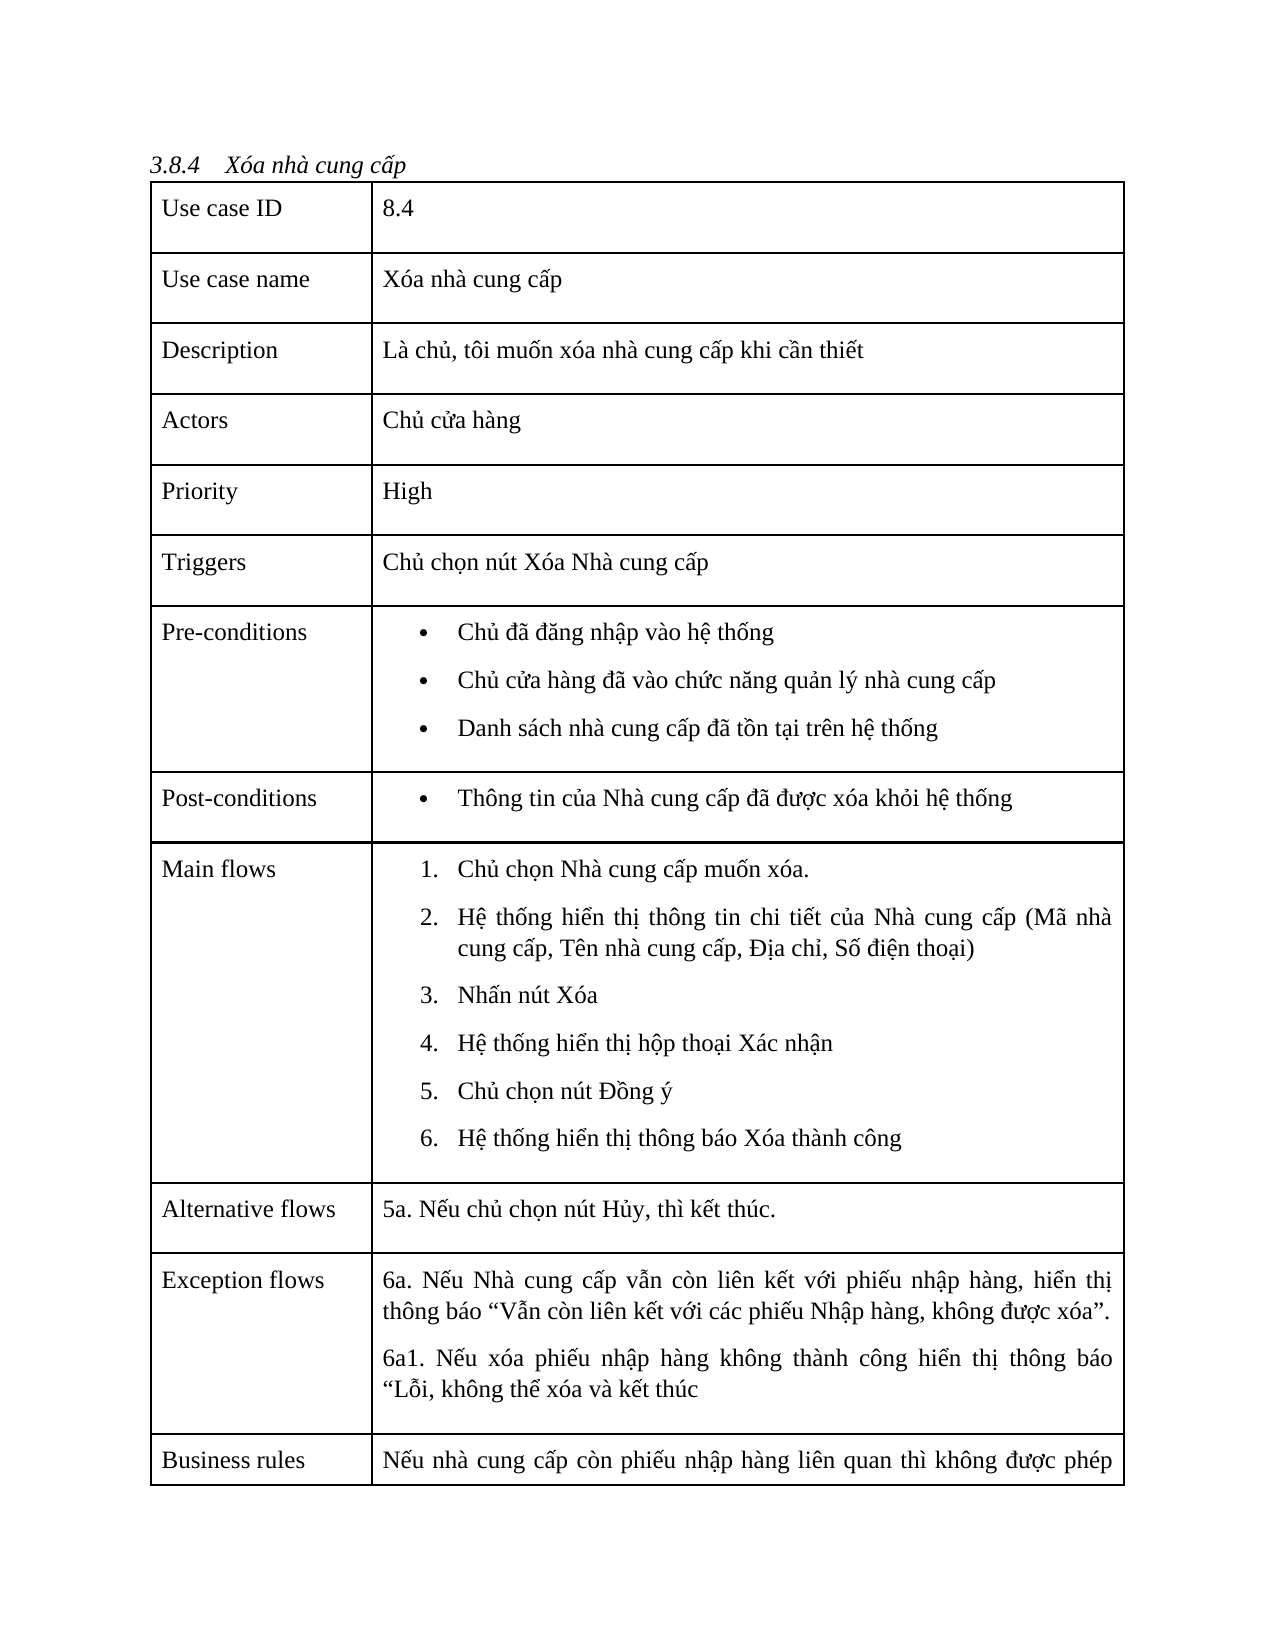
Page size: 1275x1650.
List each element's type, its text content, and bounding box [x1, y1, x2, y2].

table_cell 6a. Nếu Nhà cung cấp vẫn còn liên kết với phiếu nhập hàng, hiển thị thông báo “Vẫn còn liên kết với các phiếu Nhập hàng, không được xóa”. 6a1. Nếu xóa phiếu nhập hàng không thành công hiển thị thông báo “Lỗi, không thể xóa và kết thúc [373, 1254, 1123, 1433]
table_header Use case ID [152, 183, 371, 252]
table_header 8.4 [373, 183, 1123, 252]
table_cell 5a. Nếu chủ chọn nút Hủy, thì kết thúc. [373, 1184, 1123, 1252]
table_cell Chủ chọn nút Xóa Nhà cung cấp [373, 536, 1123, 605]
table_cell Actors [152, 395, 371, 463]
table_cell Pre-conditions [152, 607, 371, 771]
table_cell Triggers [152, 536, 371, 605]
table_cell Priority [152, 466, 371, 534]
table_cell Exception flows [152, 1254, 371, 1433]
table_cell Là chủ, tôi muốn xóa nhà cung cấp khi cần thiết [373, 324, 1123, 393]
table_cell Use case name [152, 254, 371, 322]
table_cell Alternative flows [152, 1184, 371, 1252]
table_cell Chủ chọn Nhà cung cấp muốn xóa. Hệ thống hiển thị thông tin chi tiết của Nhà cung cấp (Mã nhà cung cấp, Tên nhà cung cấp, Địa chỉ, Số điện thoại) Nhấn nút Xóa Hệ thống hiển thị hộp thoại Xác nhận Chủ chọn nút Đồng ý Hệ thống hiển thị thông báo Xóa thành công [373, 844, 1123, 1182]
table_cell Post-conditions [152, 773, 371, 841]
table_cell Business rules [152, 1435, 371, 1484]
table_cell Chủ cửa hàng [373, 395, 1123, 463]
table_cell Thông tin của Nhà cung cấp đã được xóa khỏi hệ thống [373, 773, 1123, 841]
table_cell Xóa nhà cung cấp [373, 254, 1123, 322]
subtitle Xóa nhà cung cấp [150, 150, 1125, 179]
table_cell Chủ đã đăng nhập vào hệ thống Chủ cửa hàng đã vào chức năng quản lý nhà cung cấp Danh sách nhà cung cấp đã tồn tại trên hệ thống [373, 607, 1123, 771]
table_cell Main flows [152, 844, 371, 1182]
table_cell High [373, 466, 1123, 534]
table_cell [373, 1435, 1123, 1484]
table_cell Description [152, 324, 371, 393]
